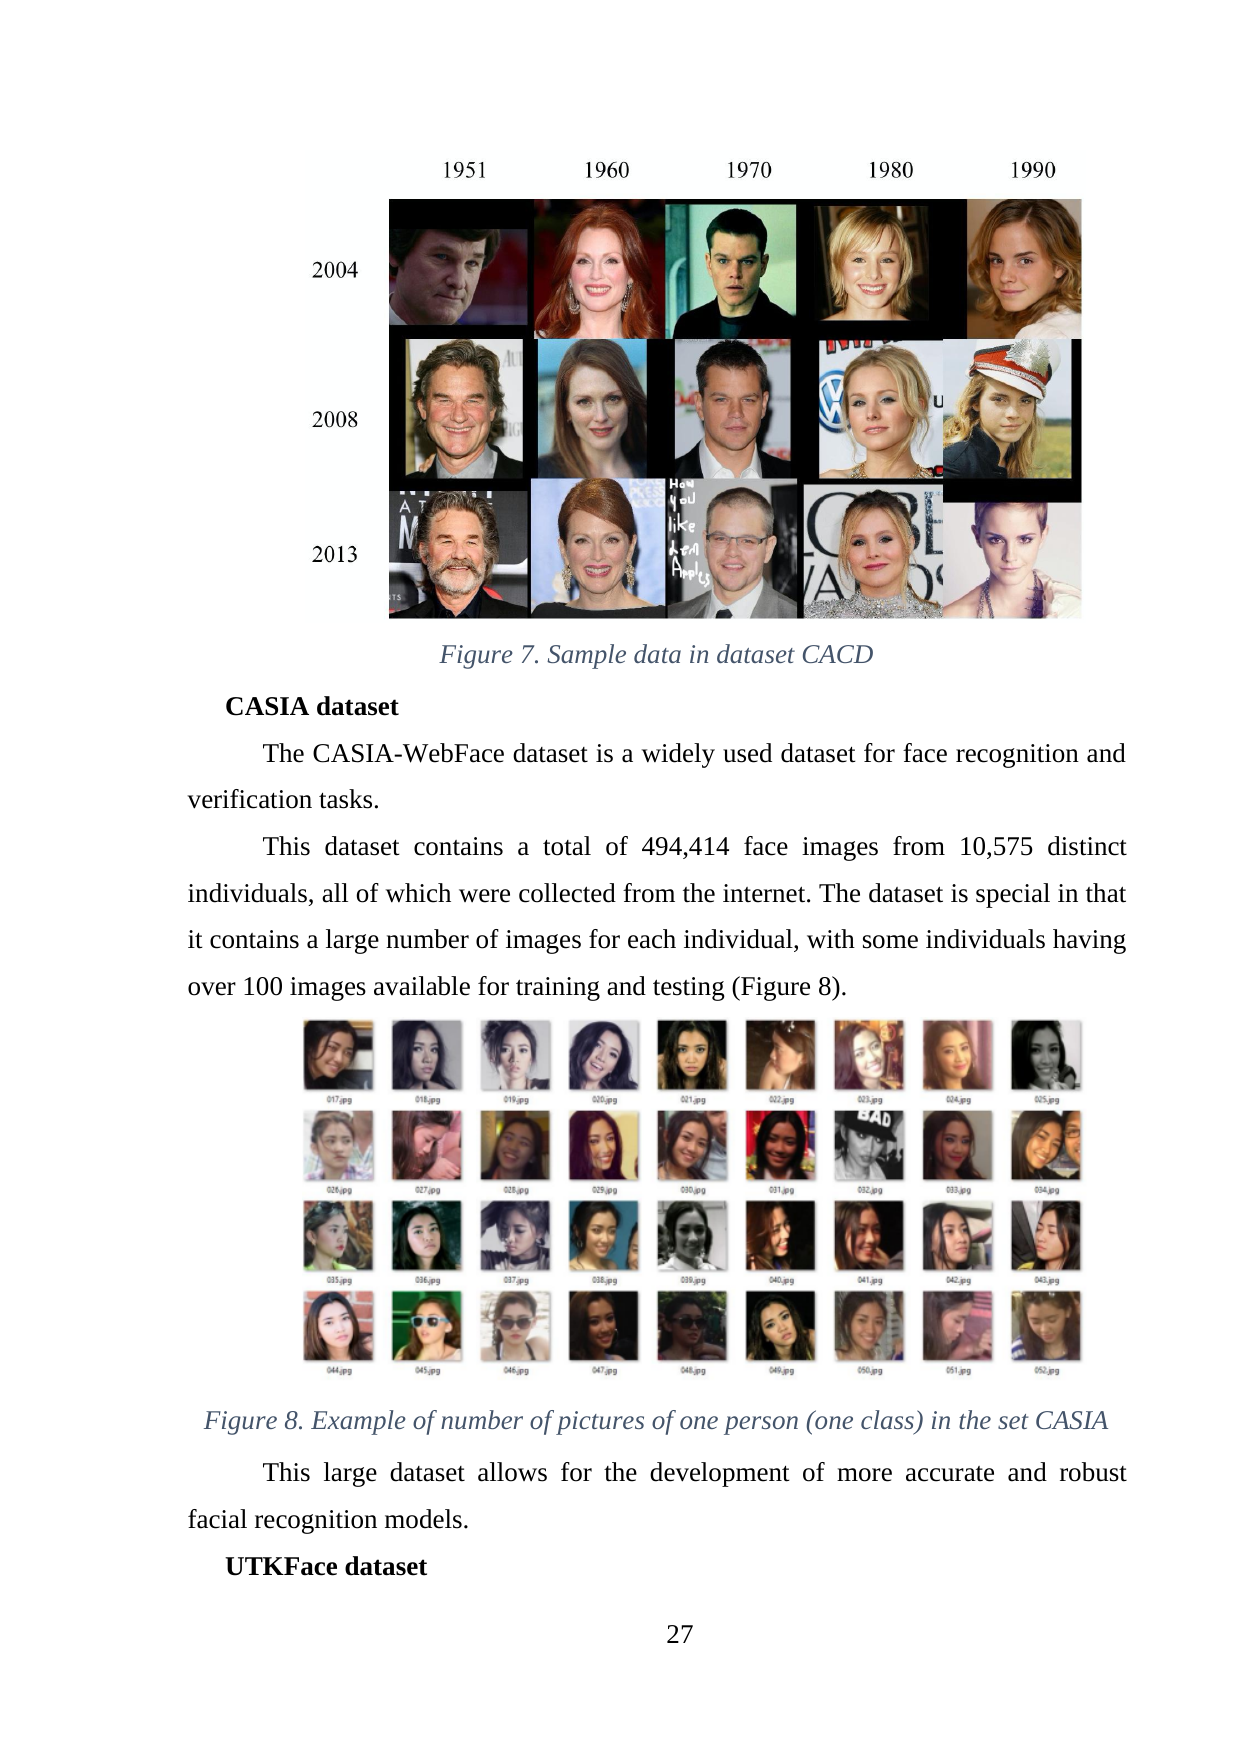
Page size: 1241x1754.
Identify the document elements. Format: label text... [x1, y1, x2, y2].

text The CASIA-WebFace dataset is a widely used dataset for face recognition and verification tasks. [187, 737, 1128, 815]
picture [304, 150, 1086, 623]
text UTKFace dataset [187, 1550, 1128, 1581]
picture [302, 1017, 1089, 1389]
text CASIA dataset [187, 690, 1128, 721]
text This dataset contains a total of 494,414 face images from 10,575 distinct individuals, all of which were collected from the internet. The dataset is special in that it contains a large number of images for each individual, with some individuals having over 100 images available for training and testing (Figure 8). [187, 830, 1128, 1001]
text This large dataset allows for the development of more accurate and robust facial recognition models. [187, 1456, 1128, 1534]
